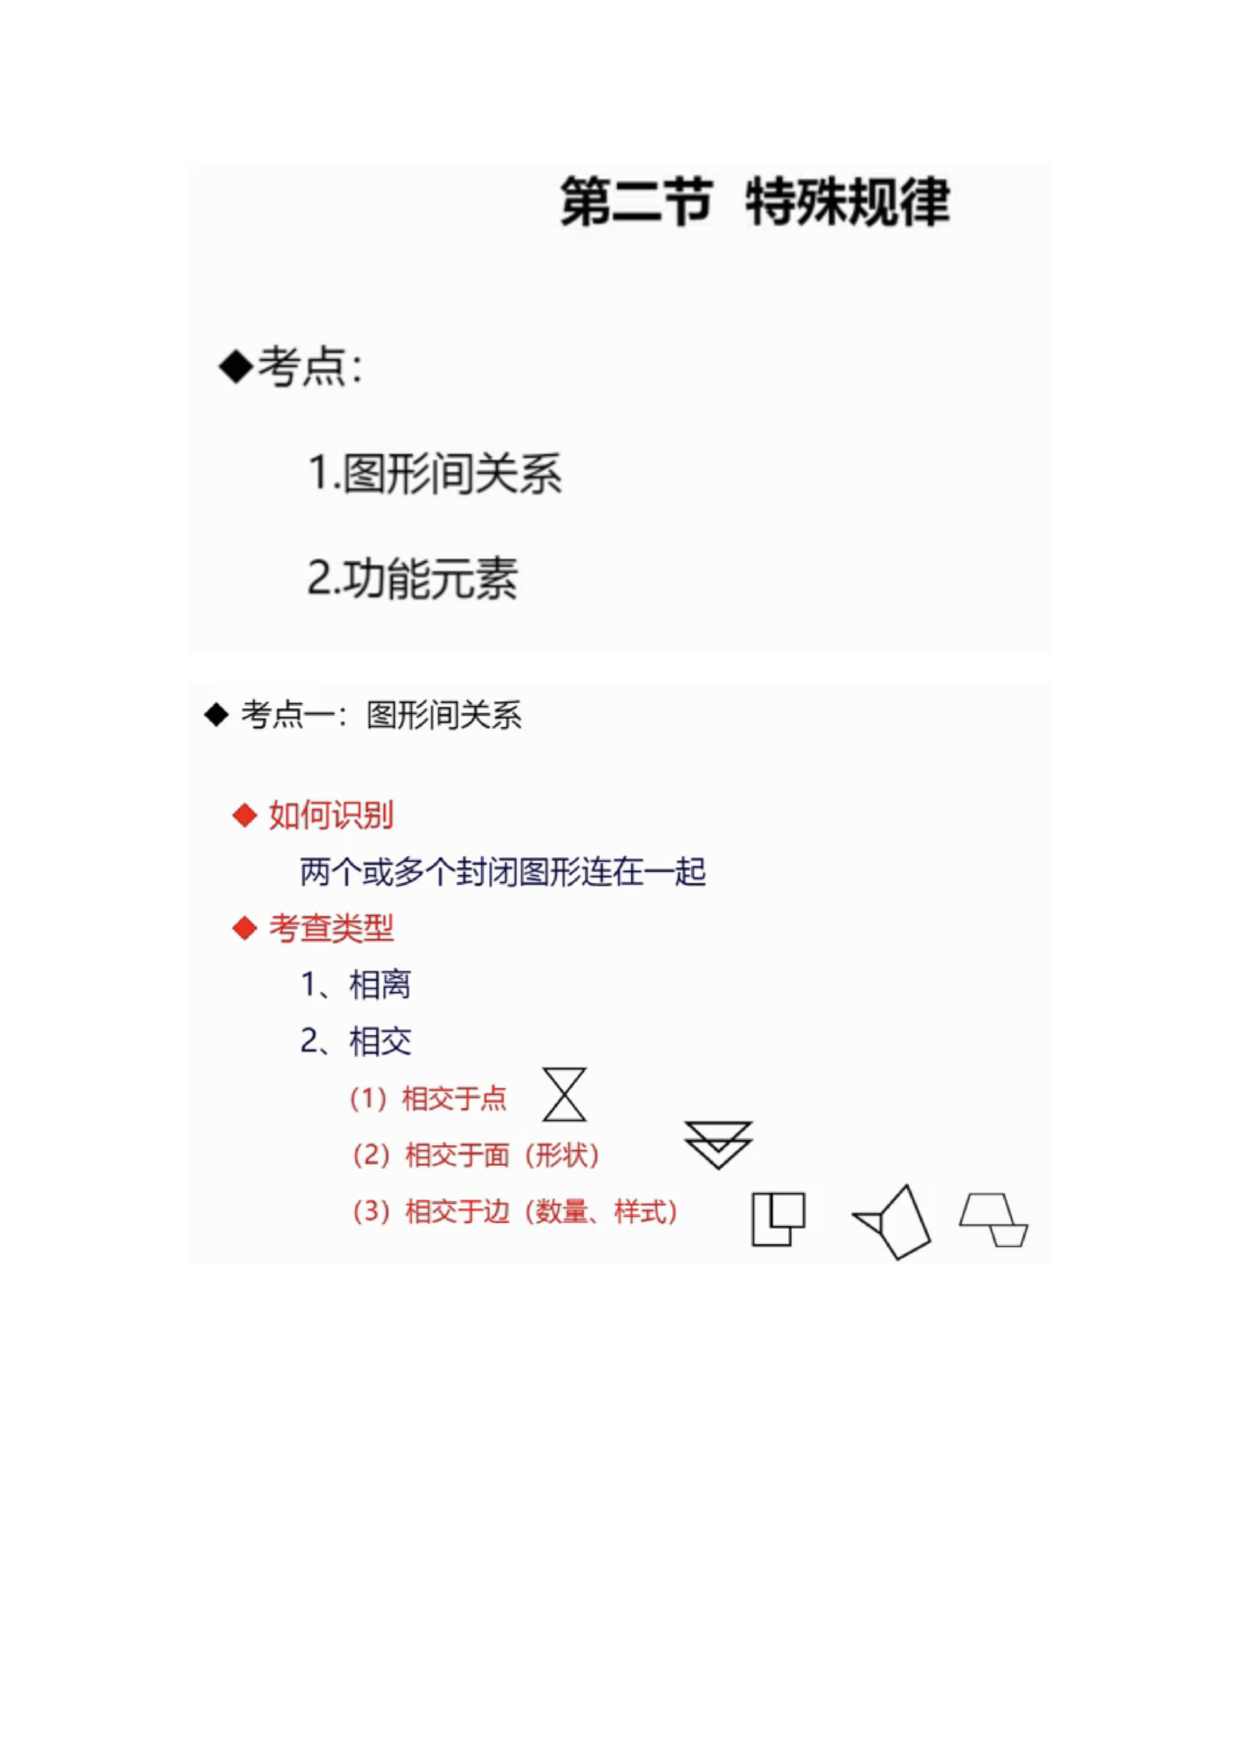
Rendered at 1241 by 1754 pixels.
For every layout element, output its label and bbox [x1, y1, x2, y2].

picture [187, 162, 1053, 654]
picture [187, 682, 1053, 1264]
